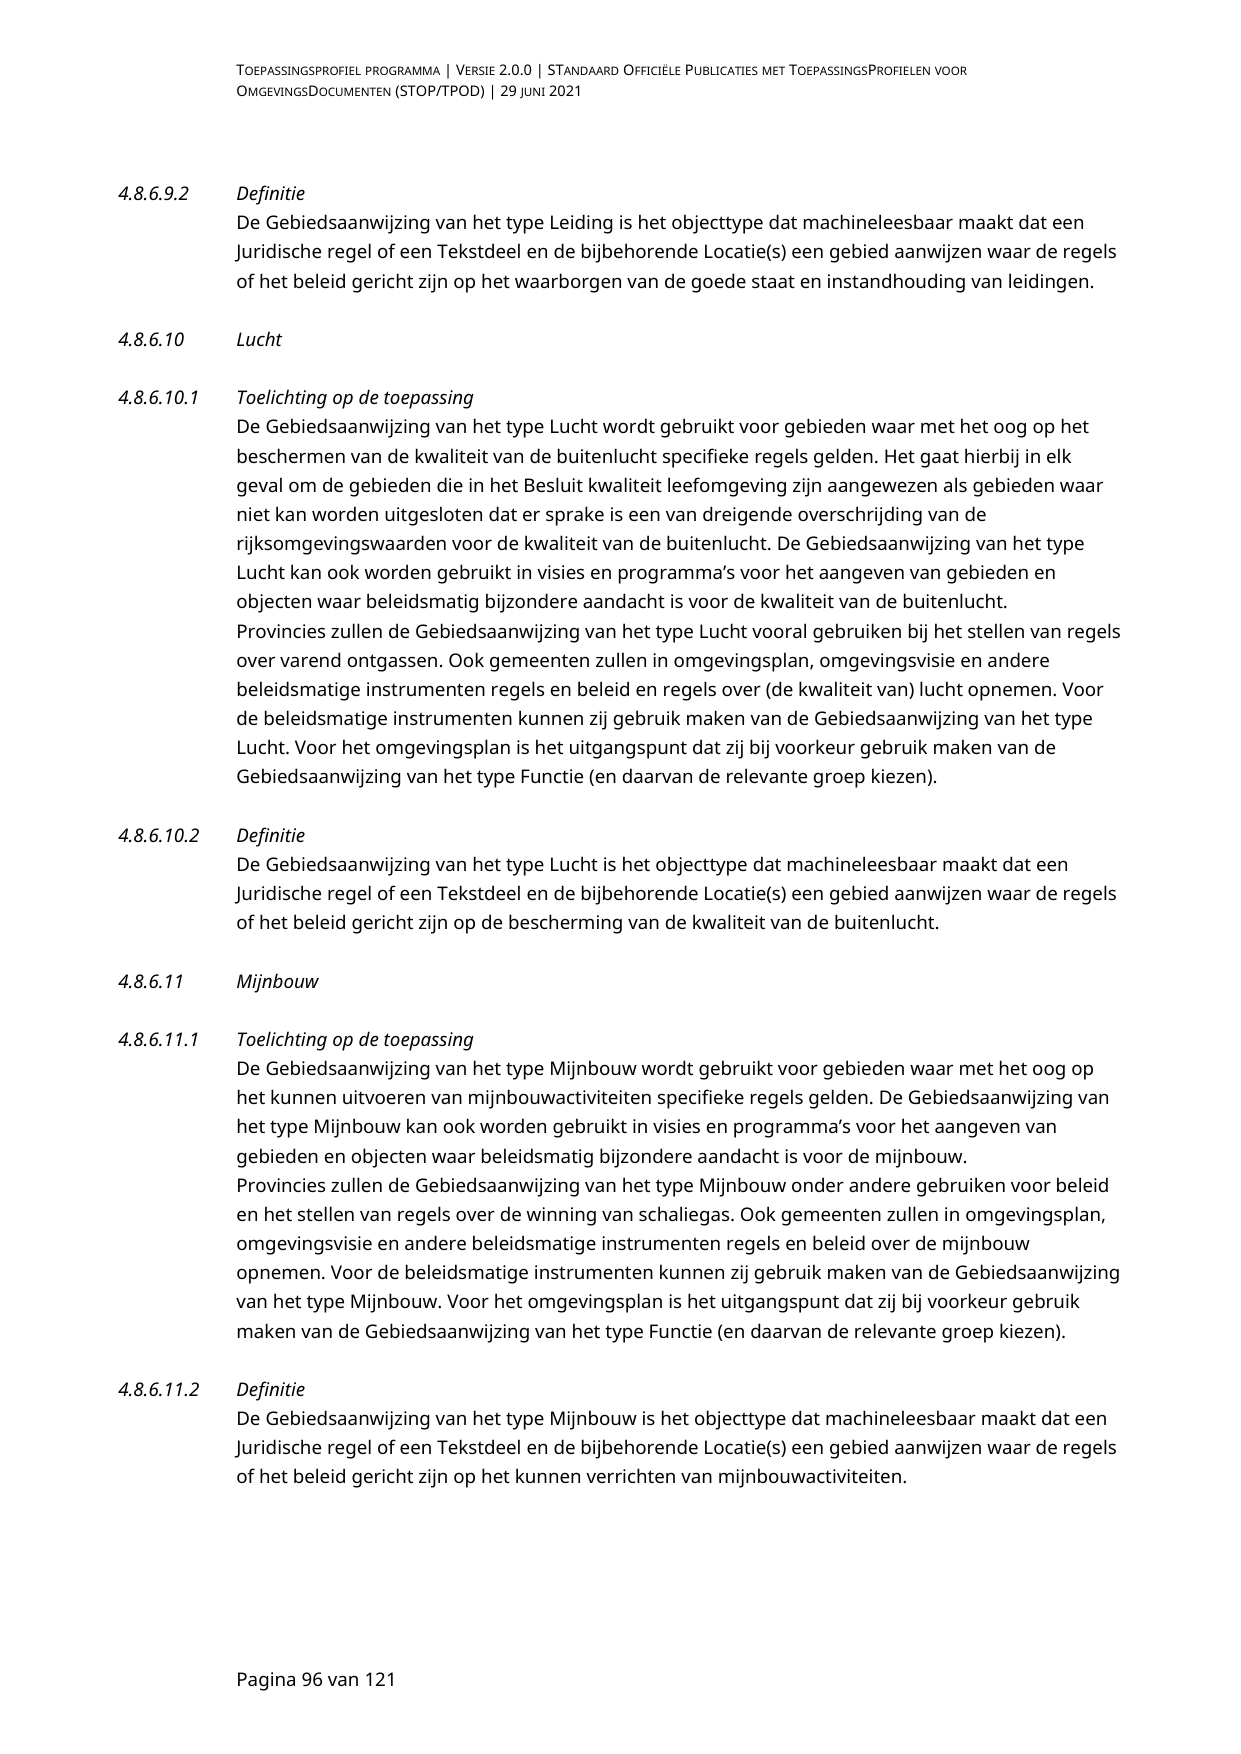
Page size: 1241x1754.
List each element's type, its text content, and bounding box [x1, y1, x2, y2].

text De Gebiedsaanwijzing van het type Lucht wordt gebruikt voor gebieden waar met het oog op het beschermen van de kwaliteit van de buitenlucht specifieke regels gelden. Het gaat hierbij in elk geval om de gebieden die in het Besluit kwaliteit leefomgeving zijn aangewezen als gebieden waar niet kan worden uitgesloten dat er sprake is een van dreigende overschrijding van de rijksomgevingswaarden voor de kwaliteit van de buitenlucht. De Gebiedsaanwijzing van het type Lucht kan ook worden gebruikt in visies en programma’s voor het aangeven van gebieden en objecten waar beleidsmatig bijzondere aandacht is voor de kwaliteit van de buitenlucht. [236, 411, 1122, 615]
subtitle Definitie [118, 1373, 1122, 1402]
subtitle Definitie [118, 819, 1122, 848]
text De Gebiedsaanwijzing van het type Mijnbouw wordt gebruikt voor gebieden waar met het oog op het kunnen uitvoeren van mijnbouwactiviteiten specifieke regels gelden. De Gebiedsaanwijzing van het type Mijnbouw kan ook worden gebruikt in visies en programma’s voor het aangeven van gebieden en objecten waar beleidsmatig bijzondere aandacht is voor de mijnbouw. [236, 1052, 1122, 1169]
text Provincies zullen de Gebiedsaanwijzing van het type Lucht vooral gebruiken bij het stellen van regels over varend ontgassen. Ook gemeenten zullen in omgevingsplan, omgevingsvisie en andere beleidsmatige instrumenten regels en beleid en regels over (de kwaliteit van) lucht opnemen. Voor de beleidsmatige instrumenten kunnen zij gebruik maken van de Gebiedsaanwijzing van het type Lucht. Voor het omgevingsplan is het uitgangspunt dat zij bij voorkeur gebruik maken van de Gebiedsaanwijzing van het type Functie (en daarvan de relevante groep kiezen). [236, 615, 1122, 790]
subtitle Toelichting op de toepassing [118, 1023, 1122, 1052]
text De Gebiedsaanwijzing van het type Lucht is het objecttype dat machineleesbaar maakt dat een Juridische regel of een Tekstdeel en de bijbehorende Locatie(s) een gebied aanwijzen waar de regels of het beleid gericht zijn op de bescherming van de kwaliteit van de buitenlucht. [236, 848, 1122, 936]
subtitle Mijnbouw [118, 965, 1122, 994]
text De Gebiedsaanwijzing van het type Leiding is het objecttype dat machineleesbaar maakt dat een Juridische regel of een Tekstdeel en de bijbehorende Locatie(s) een gebied aanwijzen waar de regels of het beleid gericht zijn op het waarborgen van de goede staat en instandhouding van leidingen. [236, 206, 1122, 294]
subtitle Definitie [118, 177, 1122, 206]
subtitle Lucht [118, 323, 1122, 352]
text Provincies zullen de Gebiedsaanwijzing van het type Mijnbouw onder andere gebruiken voor beleid en het stellen van regels over de winning van schaliegas. Ook gemeenten zullen in omgevingsplan, omgevingsvisie en andere beleidsmatige instrumenten regels en beleid over de mijnbouw opnemen. Voor de beleidsmatige instrumenten kunnen zij gebruik maken van de Gebiedsaanwijzing van het type Mijnbouw. Voor het omgevingsplan is het uitgangspunt dat zij bij voorkeur gebruik maken van de Gebiedsaanwijzing van het type Functie (en daarvan de relevante groep kiezen). [236, 1169, 1122, 1344]
text De Gebiedsaanwijzing van het type Mijnbouw is het objecttype dat machineleesbaar maakt dat een Juridische regel of een Tekstdeel en de bijbehorende Locatie(s) een gebied aanwijzen waar de regels of het beleid gericht zijn op het kunnen verrichten van mijnbouwactiviteiten. [236, 1402, 1122, 1490]
subtitle Toelichting op de toepassing [118, 381, 1122, 411]
